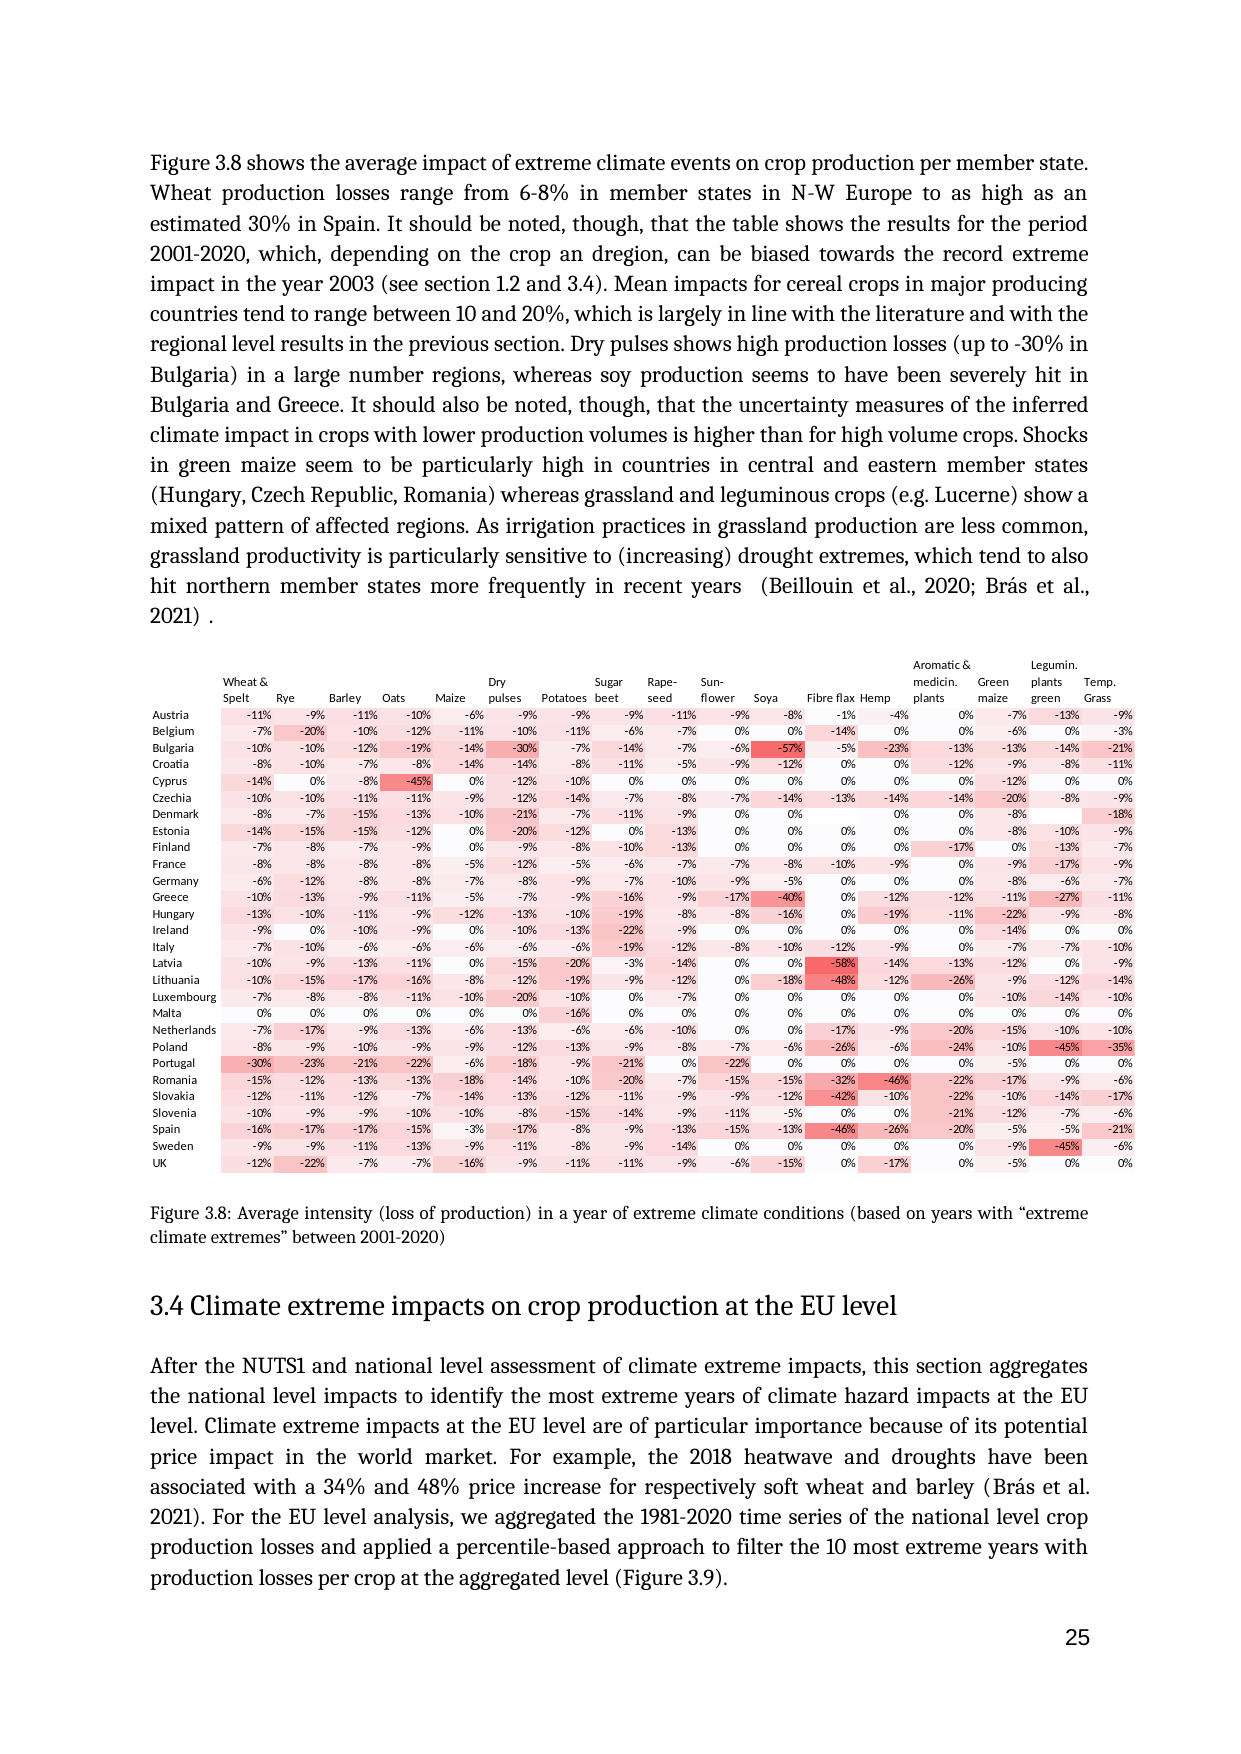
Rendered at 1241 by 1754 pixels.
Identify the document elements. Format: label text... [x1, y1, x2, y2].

text Figure 3.8: Average intensity (loss of production) in a year of extreme climate conditions (based on years with “extreme climate extremes” between 2001-2020) [150, 1202, 1090, 1249]
text After the NUTS1 and national level assessment of climate extreme impacts, this section aggregates the national level impacts to identify the most extreme years of climate hazard impacts at the EU level. Climate extreme impacts at the EU level are of particular importance because of its potential price impact in the world market. For example, the 2018 heatwave and droughts have been associated with a 34% and 48% price increase for respectively soft wheat and barley (Brás et al. 2021). For the EU level analysis, we aggregated the 1981-2020 time series of the national level crop production losses and applied a percentile-based approach to filter the 10 most extreme years with production losses per crop at the aggregated level (Figure 3.9). [150, 1353, 1090, 1591]
text Figure 3.8 shows the average impact of extreme climate events on crop production per member state. Wheat production losses range from 6-8% in member states in N-W Europe to as high as an estimated 30% in Spain. It should be noted, though, that the table shows the results for the period 2001-2020, which, depending on the crop an dregion, can be biased towards the record extreme impact in the year 2003 (see section 1.2 and 3.4). Mean impacts for cereal crops in major producing countries tend to range between 10 and 20%, which is largely in line with the literature and with the regional level results in the previous section. Dry pulses shows high production losses (up to -30% in Bulgaria) in a large number regions, whereas soy production seems to have been severely hit in Bulgaria and Greece. It should also be noted, though, that the uncertainty measures of the inferred climate impact in crops with lower production volumes is higher than for high volume crops. Shocks in green maize seem to be particularly high in countries in central and eastern member states (Hungary, Czech Republic, Romania) whereas grassland and leguminous crops (e.g. Lucerne) show a mixed pattern of affected regions. As irrigation practices in grassland production are less common, grassland productivity is particularly sensitive to (increasing) drought extremes, which tend to also hit northern member states more frequently in recent years . [150, 150, 1090, 629]
text 3.4 Climate extreme impacts on crop production at the EU level [150, 1289, 1090, 1323]
